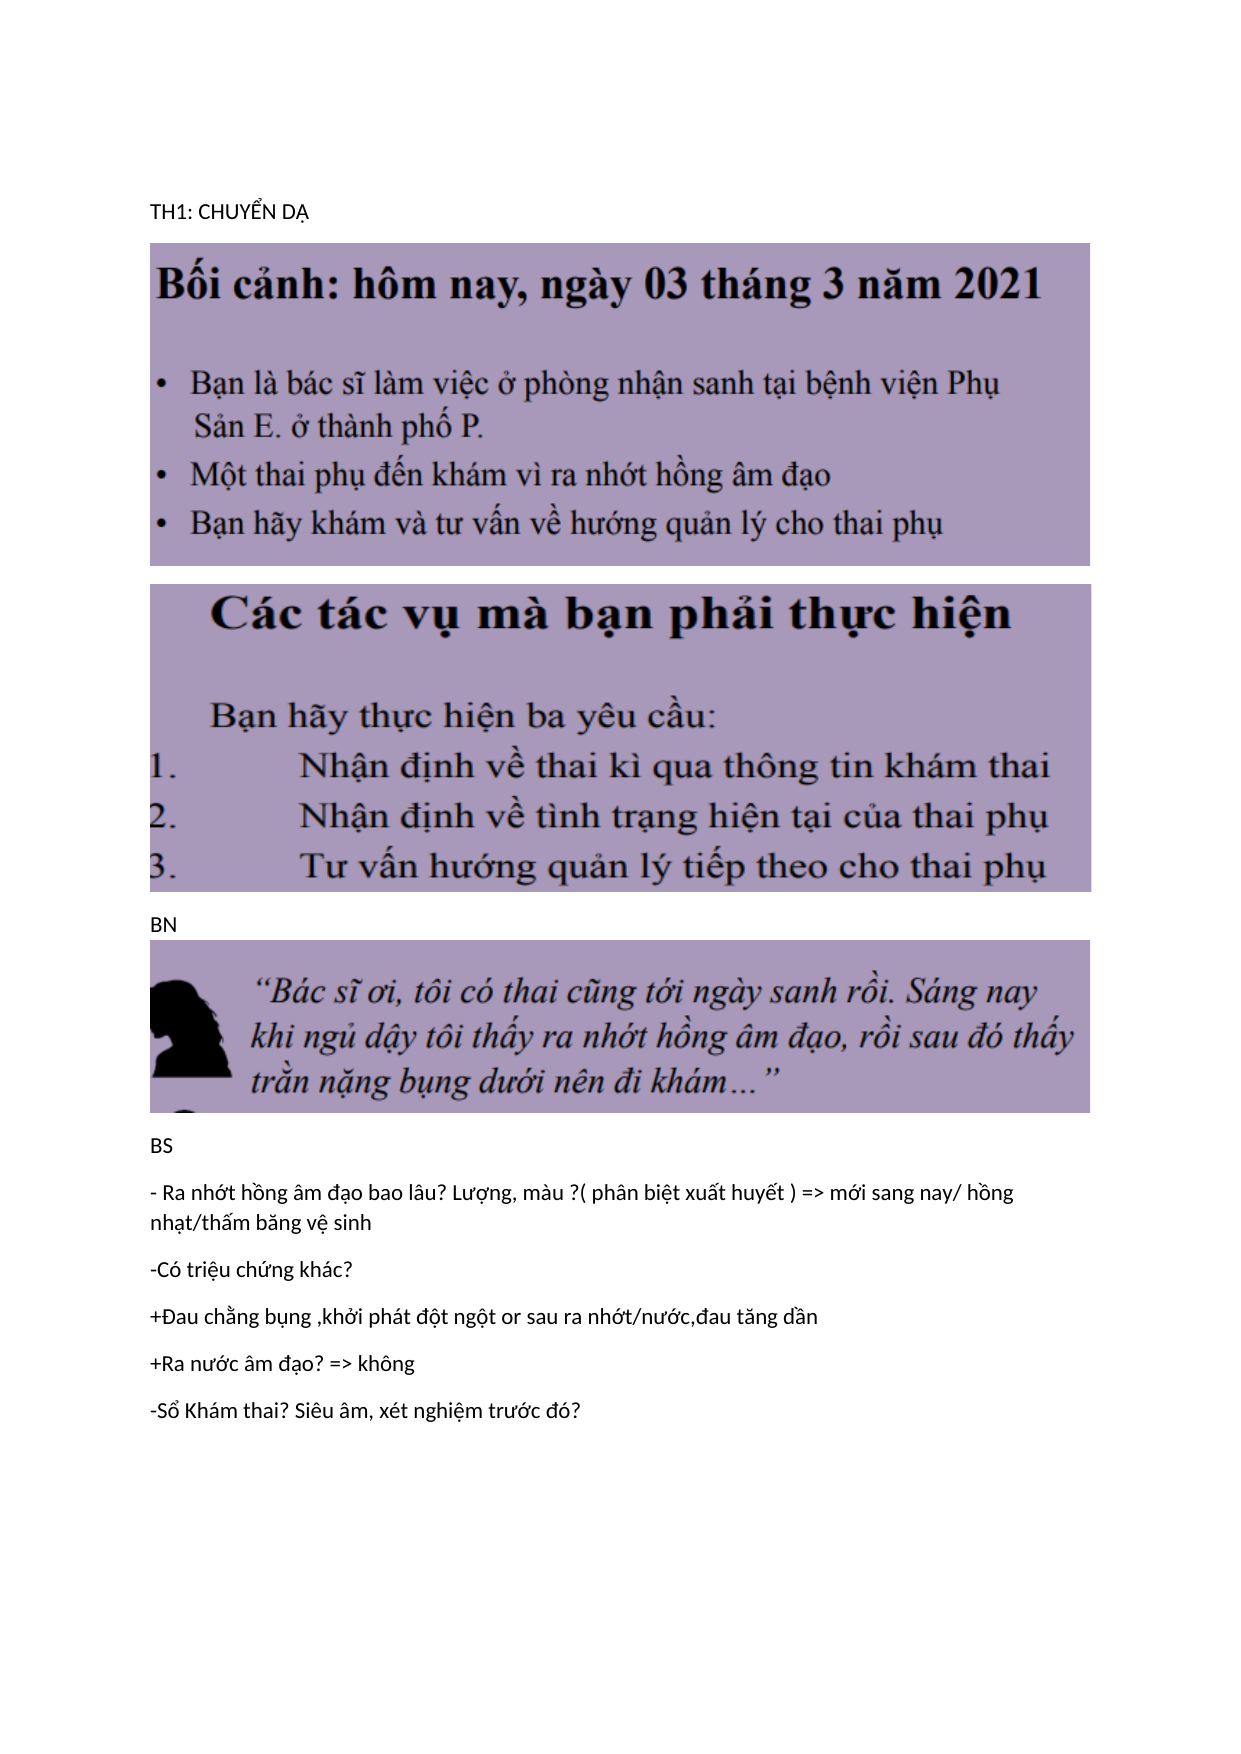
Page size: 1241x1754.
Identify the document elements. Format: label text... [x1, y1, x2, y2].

text - Ra nhớt hồng âm đạo bao lâu? Lượng, màu ?( phân biệt xuất huyết ) => mới sang nay/ hồng nhạt/thấm băng vệ sinh [150, 1178, 1090, 1236]
text +Ra nước âm đạo? => không [150, 1349, 1090, 1377]
text BN [150, 910, 1090, 940]
picture [150, 584, 1092, 892]
text BS [150, 1131, 1090, 1159]
picture [150, 243, 1091, 566]
picture [150, 940, 1091, 1113]
text +Đau chằng bụng ,khởi phát đột ngột or sau ra nhớt/nước,đau tăng dần [150, 1302, 1090, 1330]
text TH1: CHUYỂN DẠ [150, 197, 1090, 225]
text -Sổ Khám thai? Siêu âm, xét nghiệm trước đó? [150, 1396, 1090, 1424]
text -Có triệu chứng khác? [150, 1255, 1090, 1283]
